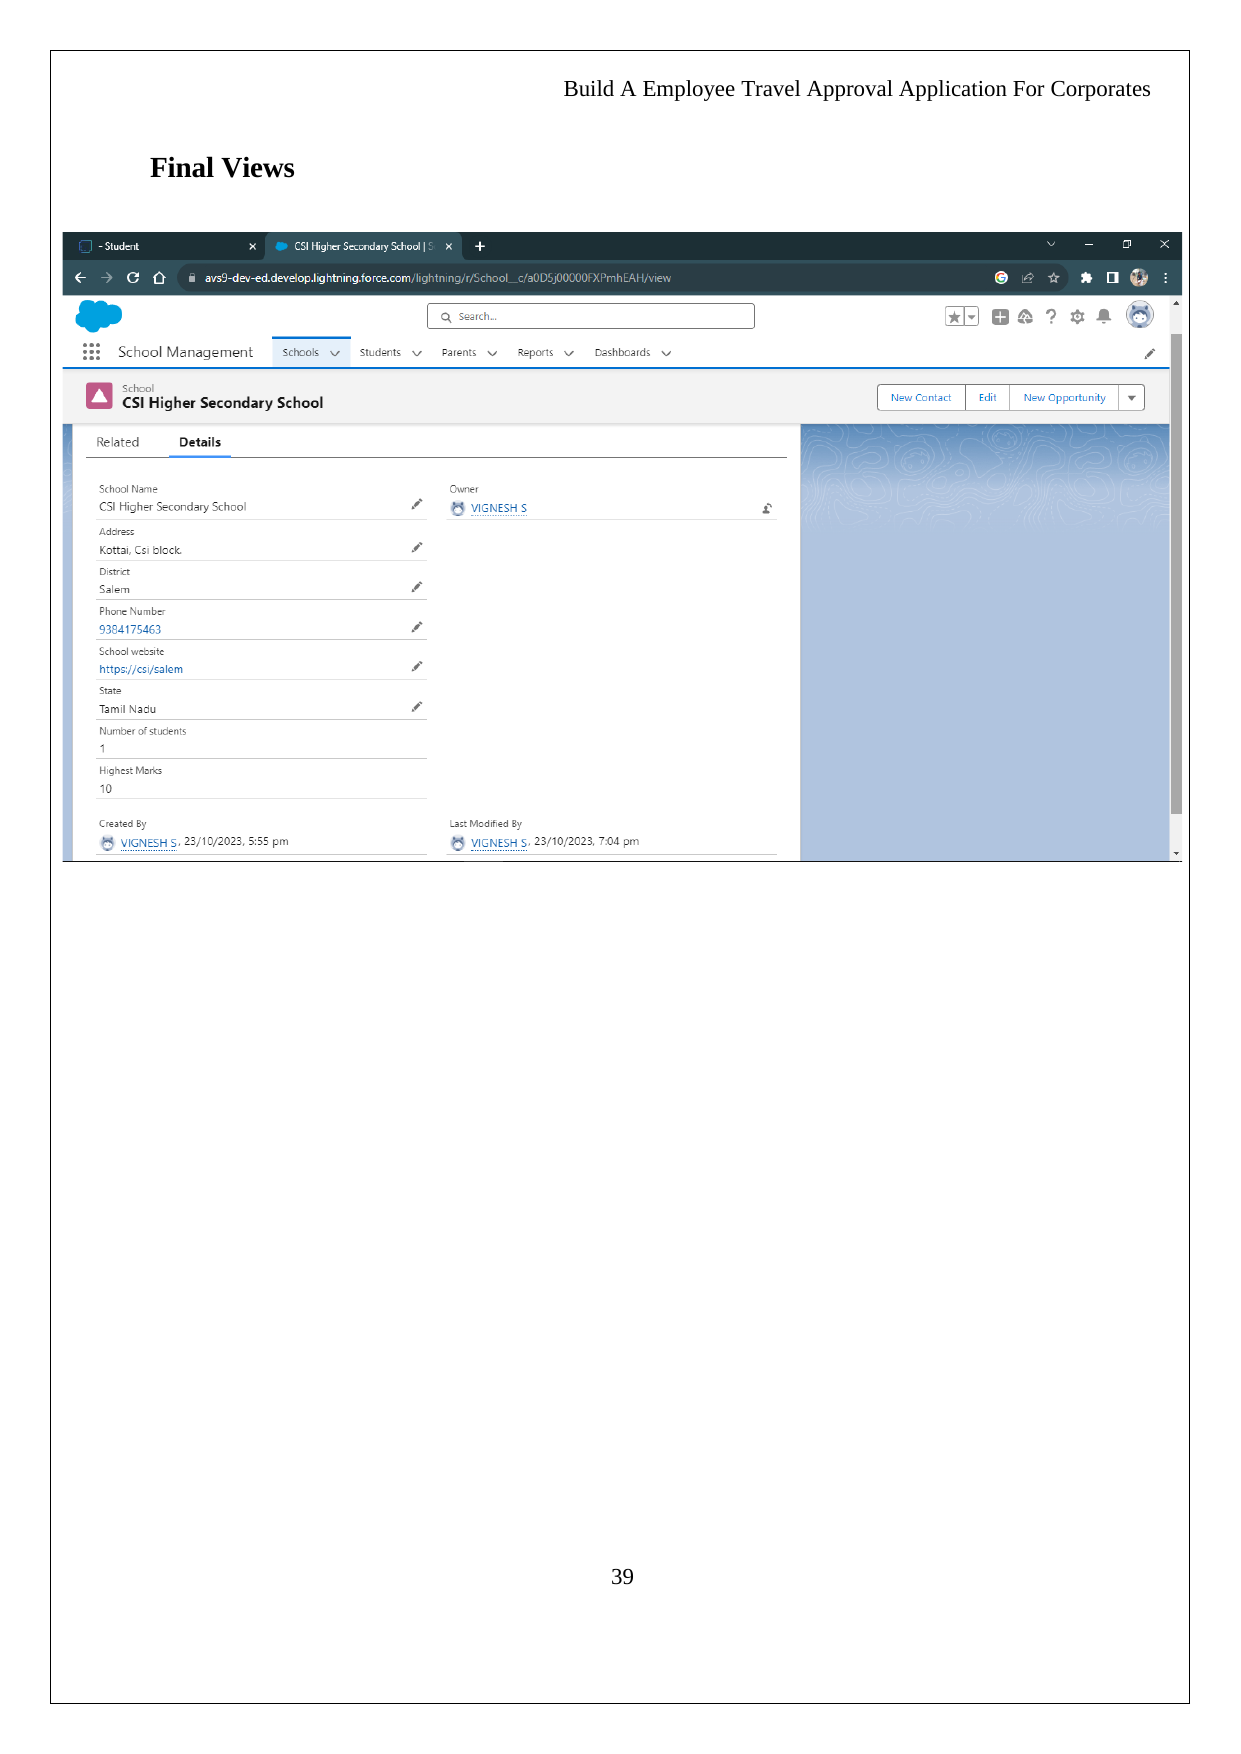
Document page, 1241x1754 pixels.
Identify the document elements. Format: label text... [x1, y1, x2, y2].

subtitle Final Views [150, 150, 1182, 183]
picture [62, 232, 1183, 862]
